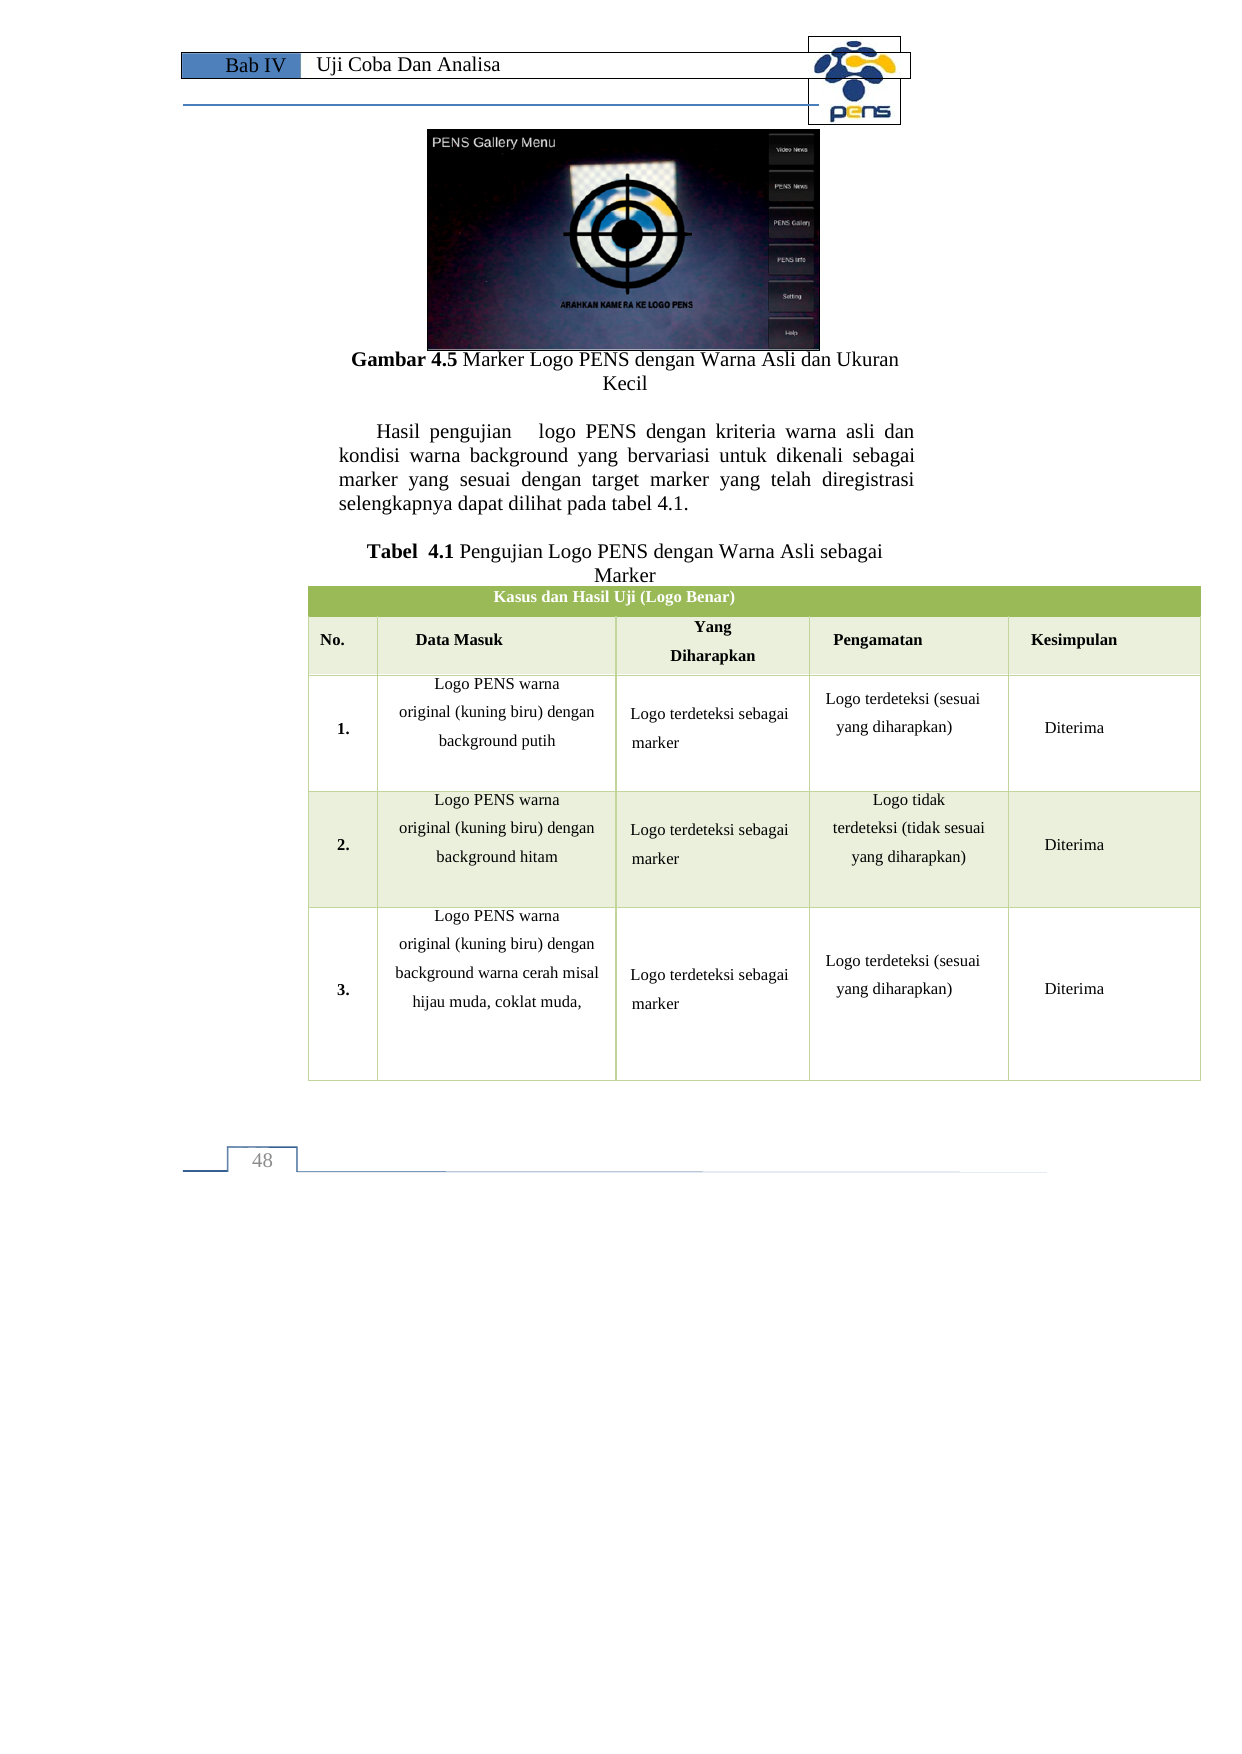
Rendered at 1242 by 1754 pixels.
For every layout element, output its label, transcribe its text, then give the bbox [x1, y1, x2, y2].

table_cell Logo terdeteksi sebagai marker [617, 792, 809, 907]
table_cell Diterima [1009, 792, 1200, 907]
table_cell Diterima [1009, 676, 1200, 791]
text 48 [252, 1148, 1067, 1172]
picture [182, 53, 910, 78]
table_cell Data Masuk [378, 617, 615, 674]
table_cell Kesimpulan [1009, 617, 1200, 674]
text Marker [589, 563, 660, 586]
table_cell Logo PENS warna original (kuning biru) dengan background putih [378, 676, 615, 791]
table_cell Yang Diharapkan [617, 617, 809, 674]
text Kecil [598, 371, 652, 395]
picture [809, 37, 900, 52]
table_cell Logo tidak terdeteksi (tidak sesuai yang diharapkan) [810, 792, 1008, 907]
table_header Kasus dan Hasil Uji (Logo Benar) [309, 588, 1200, 616]
table_cell Diterima [1009, 908, 1200, 1080]
table_cell 3. [309, 908, 377, 1080]
table_cell Logo terdeteksi sebagai marker [617, 676, 809, 791]
table_cell Logo PENS warna original (kuning biru) dengan background warna cerah misal hijau muda, coklat muda, [378, 908, 615, 1080]
table_cell Logo terdeteksi (sesuai yang diharapkan) [810, 908, 1008, 1080]
table_cell Logo terdeteksi sebagai marker [617, 908, 809, 1080]
picture [809, 79, 900, 124]
table_cell No. [309, 617, 377, 674]
text Tabel 4.1 Pengujian Logo PENS dengan Warna Asli sebagai [362, 539, 887, 563]
table_cell Pengamatan [810, 617, 1008, 674]
picture [428, 130, 819, 350]
text Hasil pengujian logo PENS dengan kriteria warna asli dan kondisi warna background yang bervariasi untuk dikenali sebagai marker yang sesuai dengan target marker yang telah diregistrasi selengkapnya dapat dilihat pada tabel 4.1. [338, 419, 915, 515]
table_cell Logo PENS warna original (kuning biru) dengan background hitam [378, 792, 615, 907]
table_cell 1. [309, 676, 377, 791]
table_cell Logo terdeteksi (sesuai yang diharapkan) [810, 676, 1008, 791]
text Gambar 4.5 Marker Logo PENS dengan Warna Asli dan Ukuran [347, 350, 903, 371]
table_cell 2. [309, 792, 377, 907]
